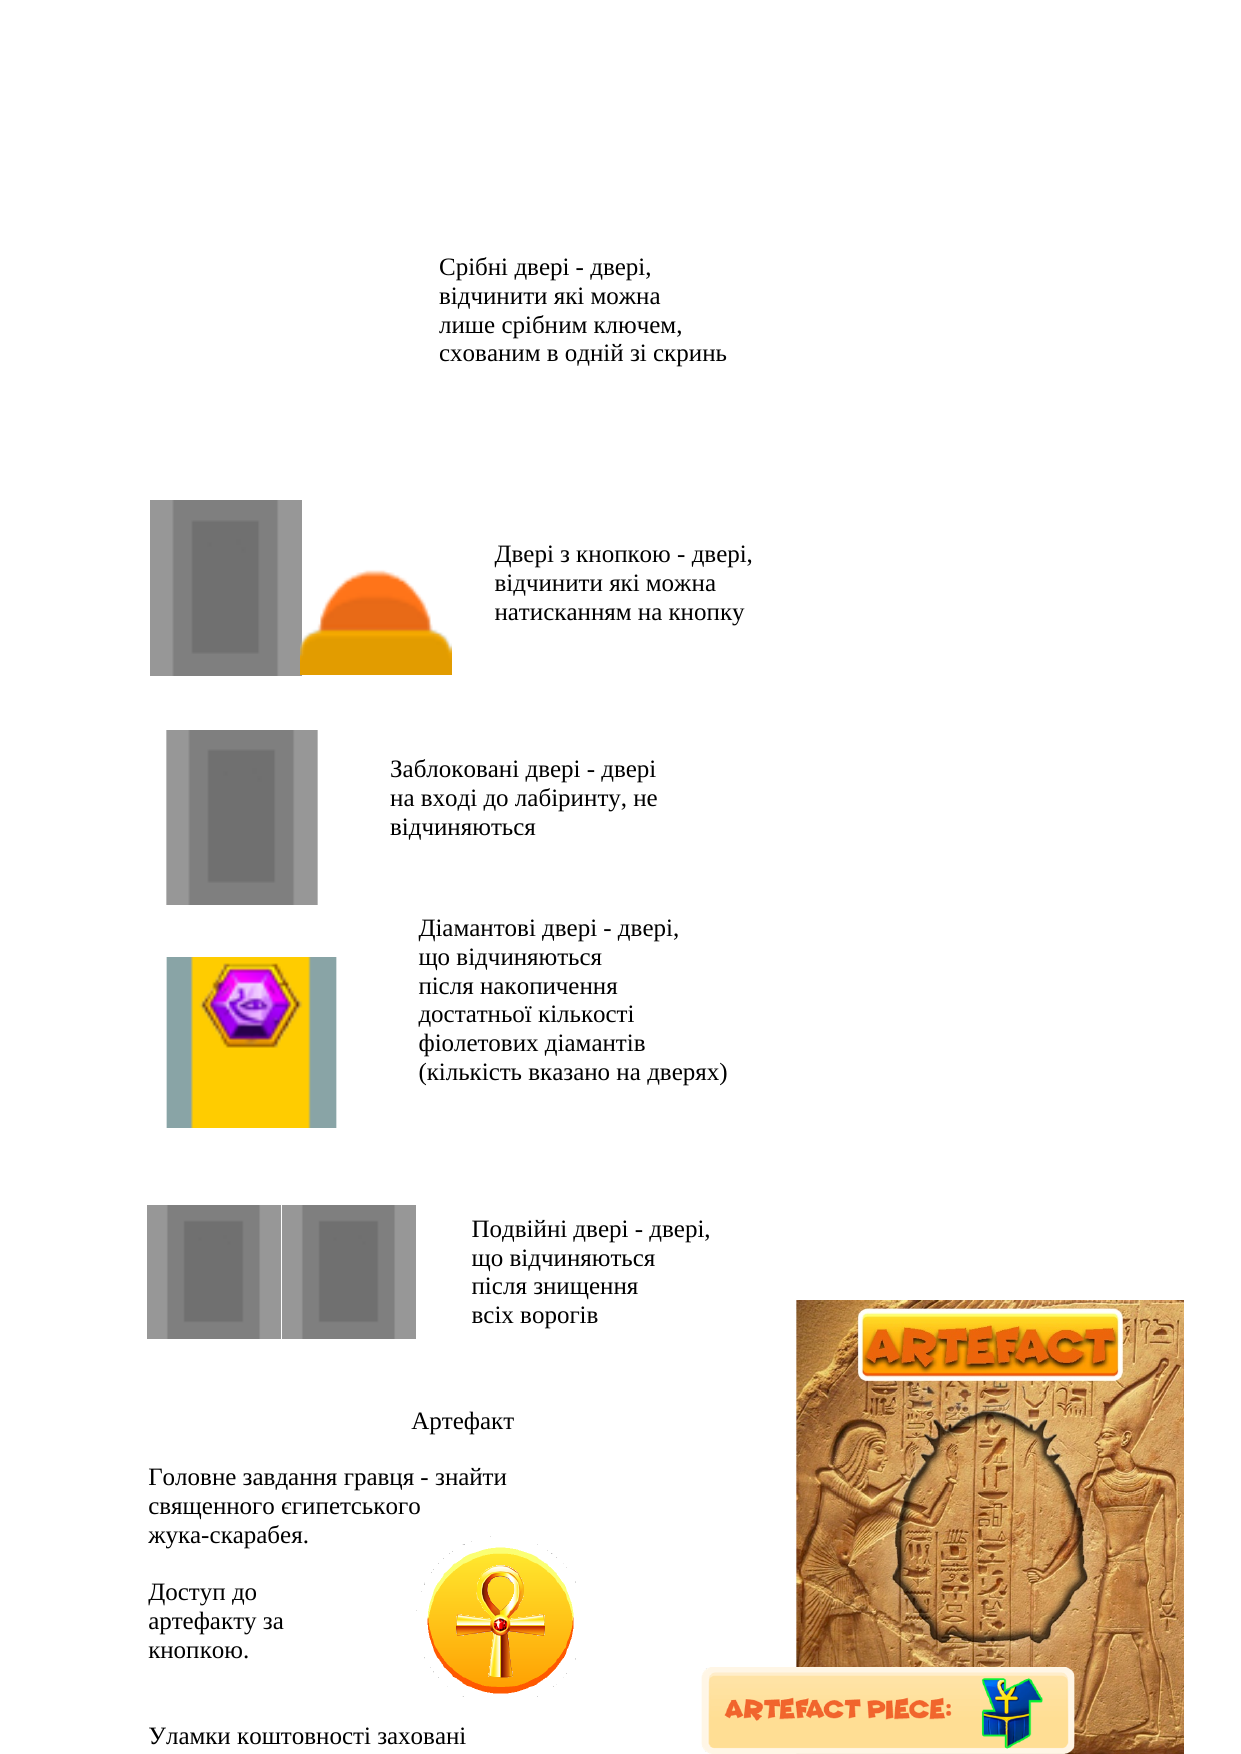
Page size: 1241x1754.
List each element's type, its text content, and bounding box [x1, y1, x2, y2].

picture [701, 1300, 1184, 1754]
picture [166, 957, 337, 1128]
picture [147, 1205, 281, 1339]
text Артефакт [148, 1406, 796, 1435]
picture [415, 1535, 585, 1706]
picture [150, 500, 452, 676]
picture [282, 1205, 416, 1339]
picture [166, 730, 318, 905]
